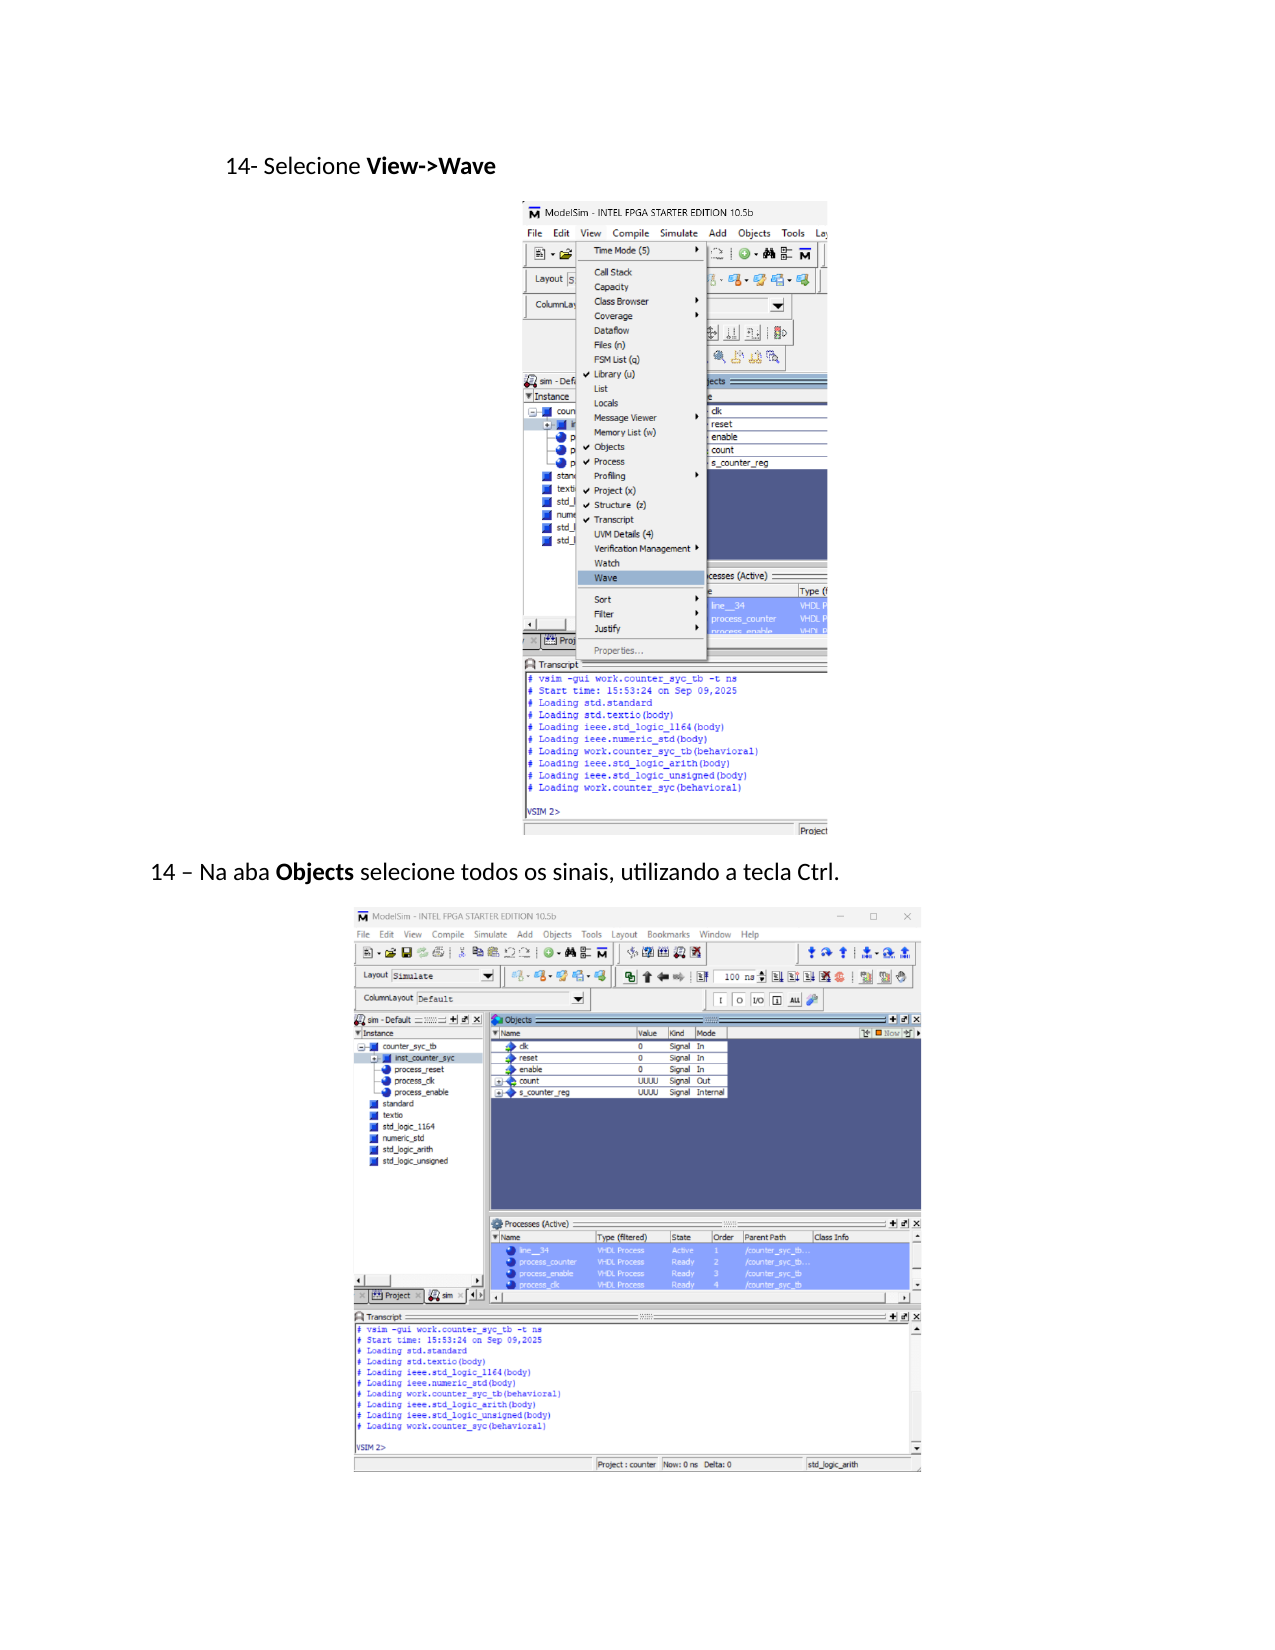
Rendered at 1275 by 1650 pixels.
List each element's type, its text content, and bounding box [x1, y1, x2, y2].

text 14- Selecione View->Wave [150, 150, 1125, 181]
text 14 – Na aba Objects selecione todos os sinais, utilizando a tecla Ctrl. [150, 856, 1125, 887]
picture [522, 201, 828, 835]
picture [353, 907, 922, 1472]
